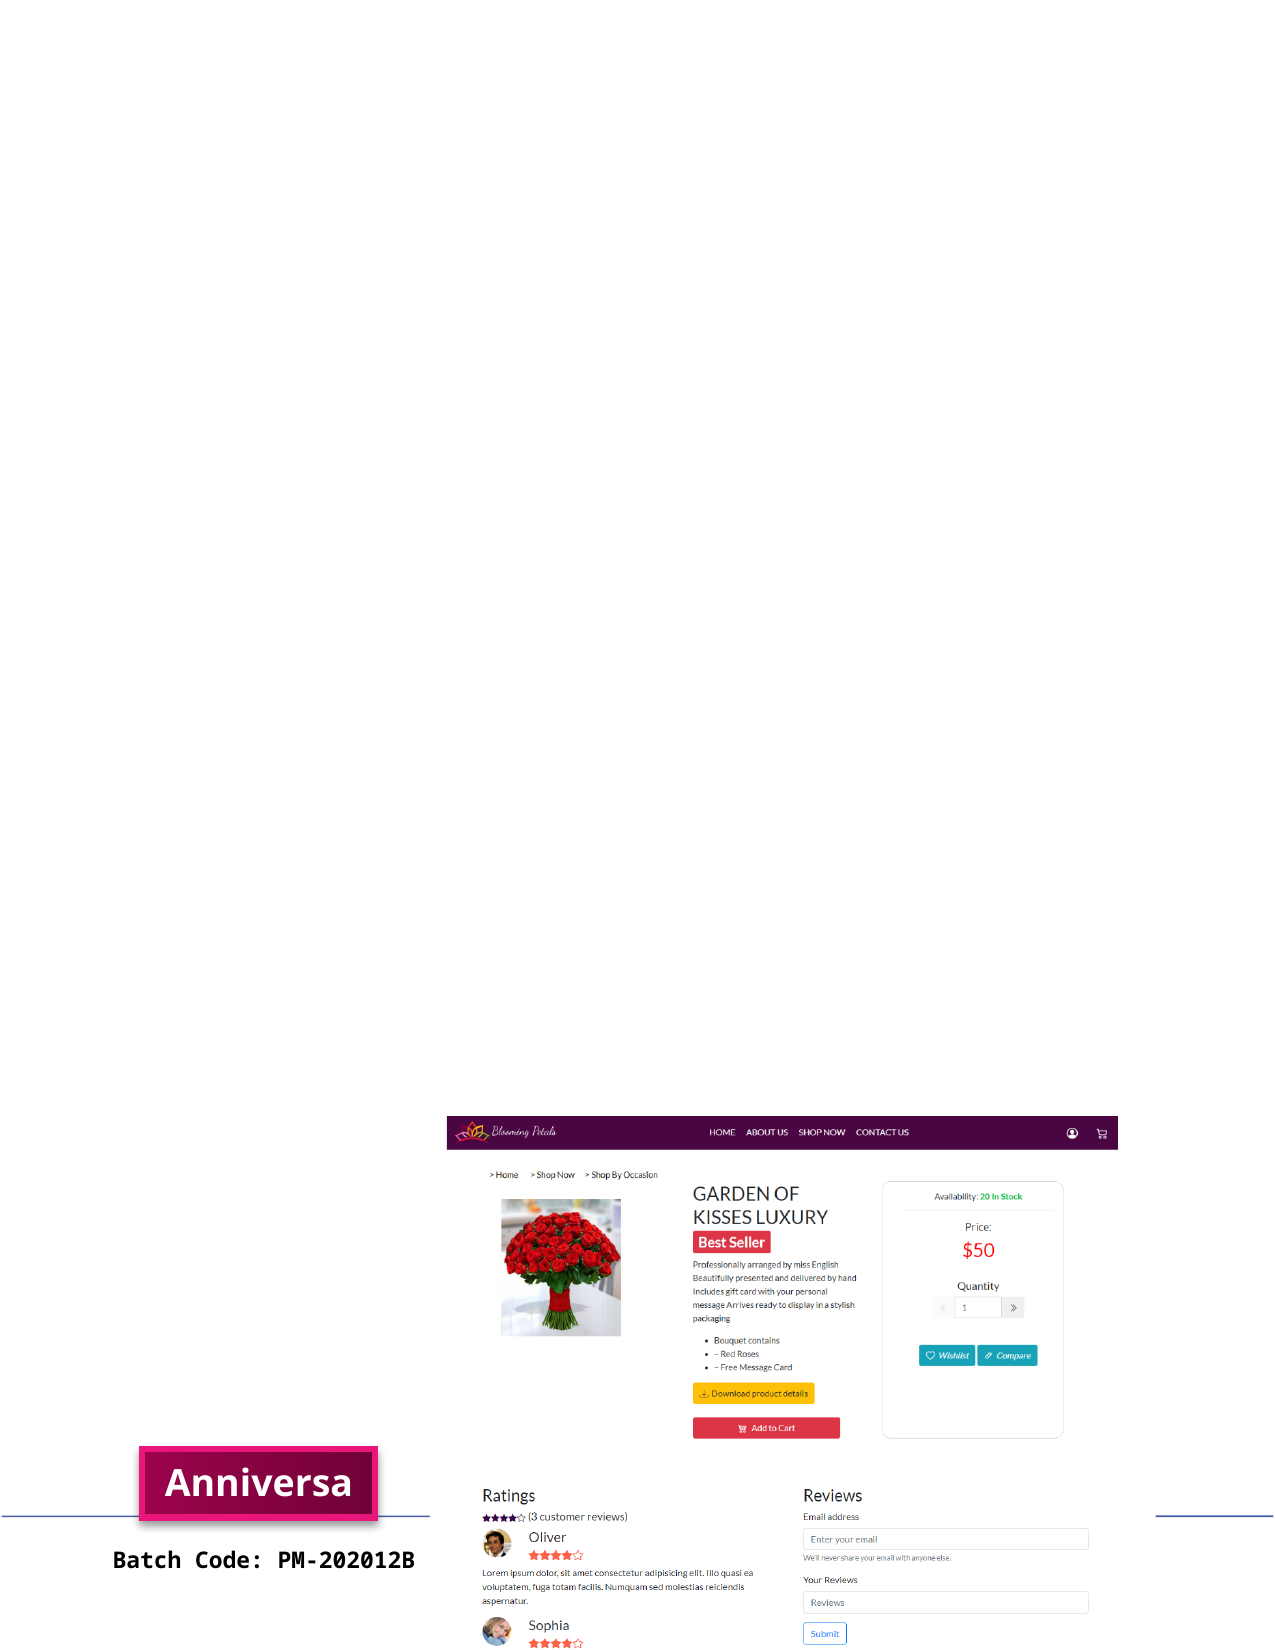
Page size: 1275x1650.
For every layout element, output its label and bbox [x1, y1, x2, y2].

picture [429, 1116, 1156, 1650]
